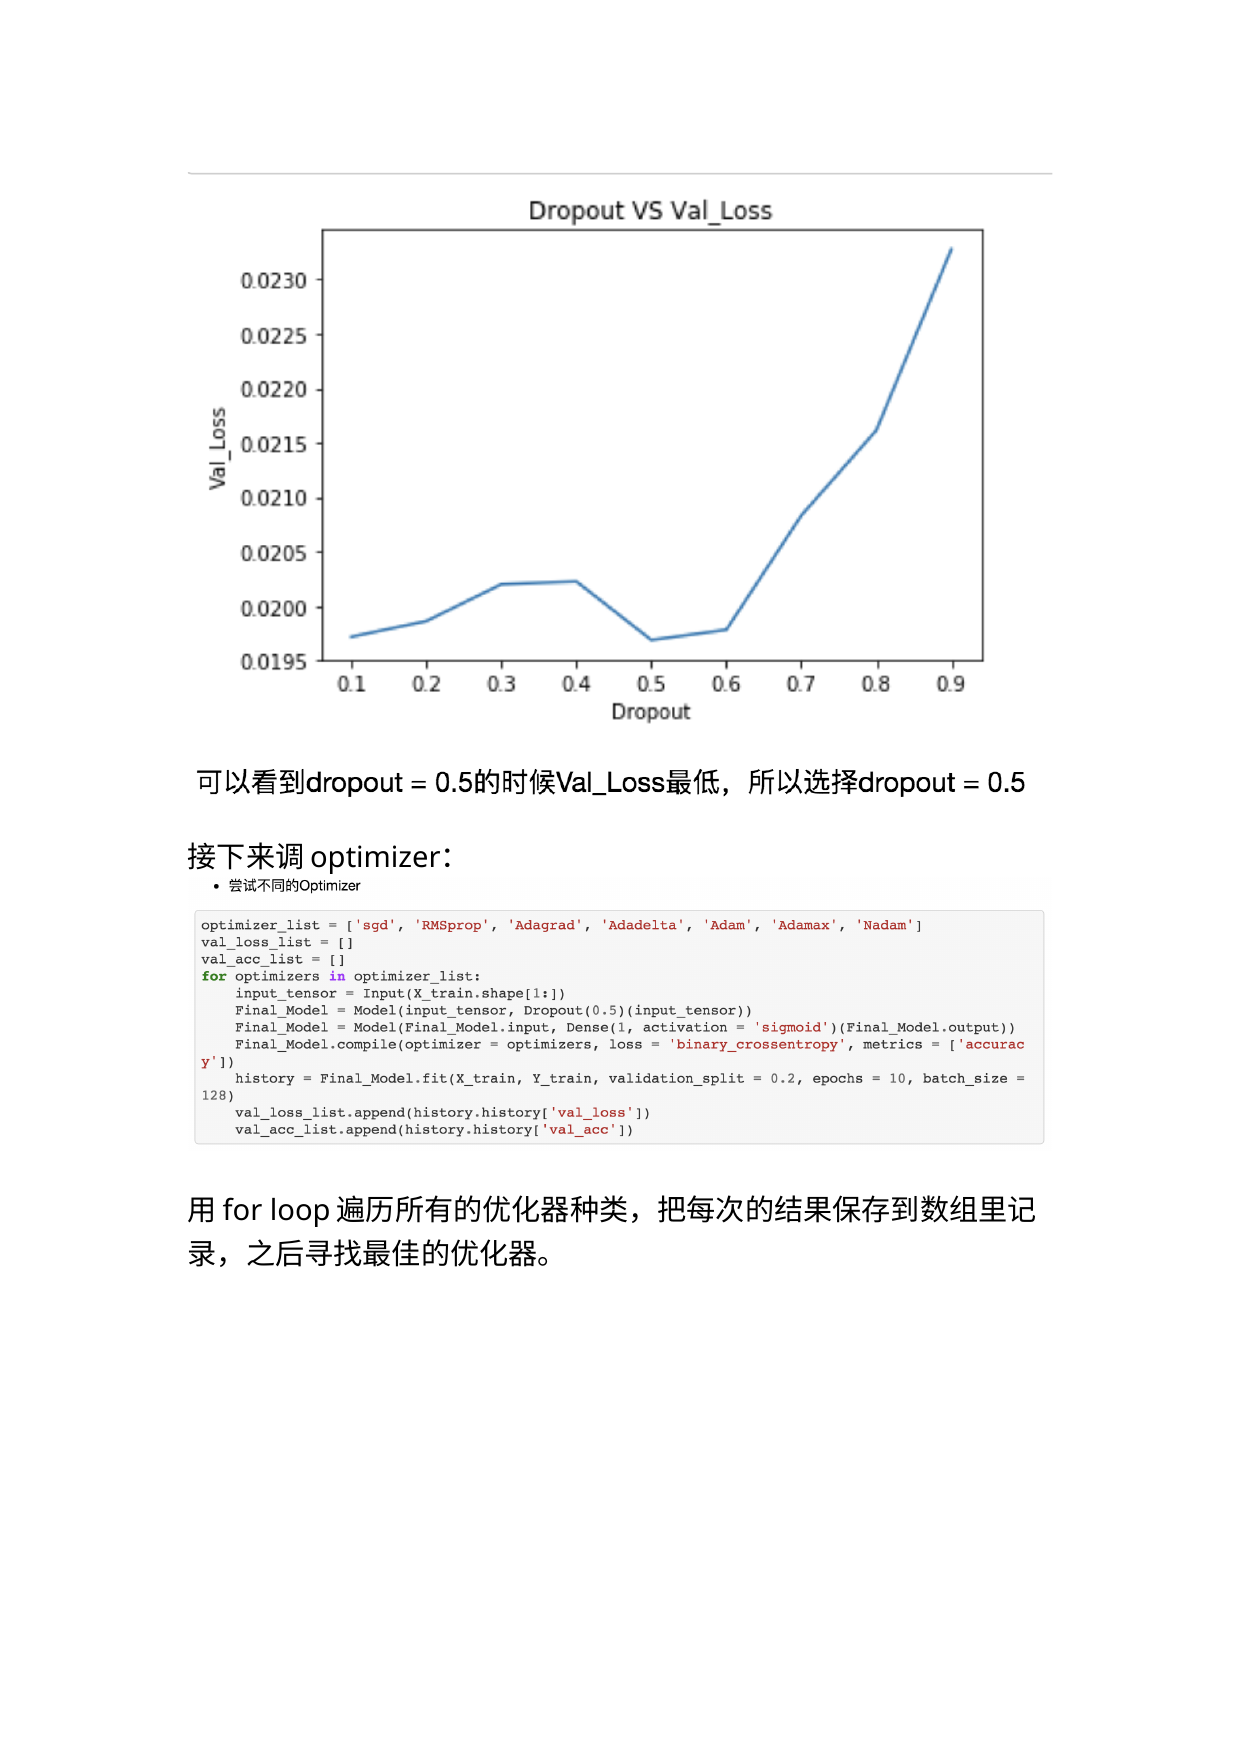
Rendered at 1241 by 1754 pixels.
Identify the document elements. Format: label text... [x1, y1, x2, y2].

text 接下来调optimizer： [187, 833, 1053, 877]
text 用for loop遍历所有的优化器种类，把每次的结果保存到数组里记录，之后寻找最佳的优化器。 [187, 1185, 1053, 1273]
picture [187, 877, 1053, 1151]
picture [187, 172, 1053, 815]
